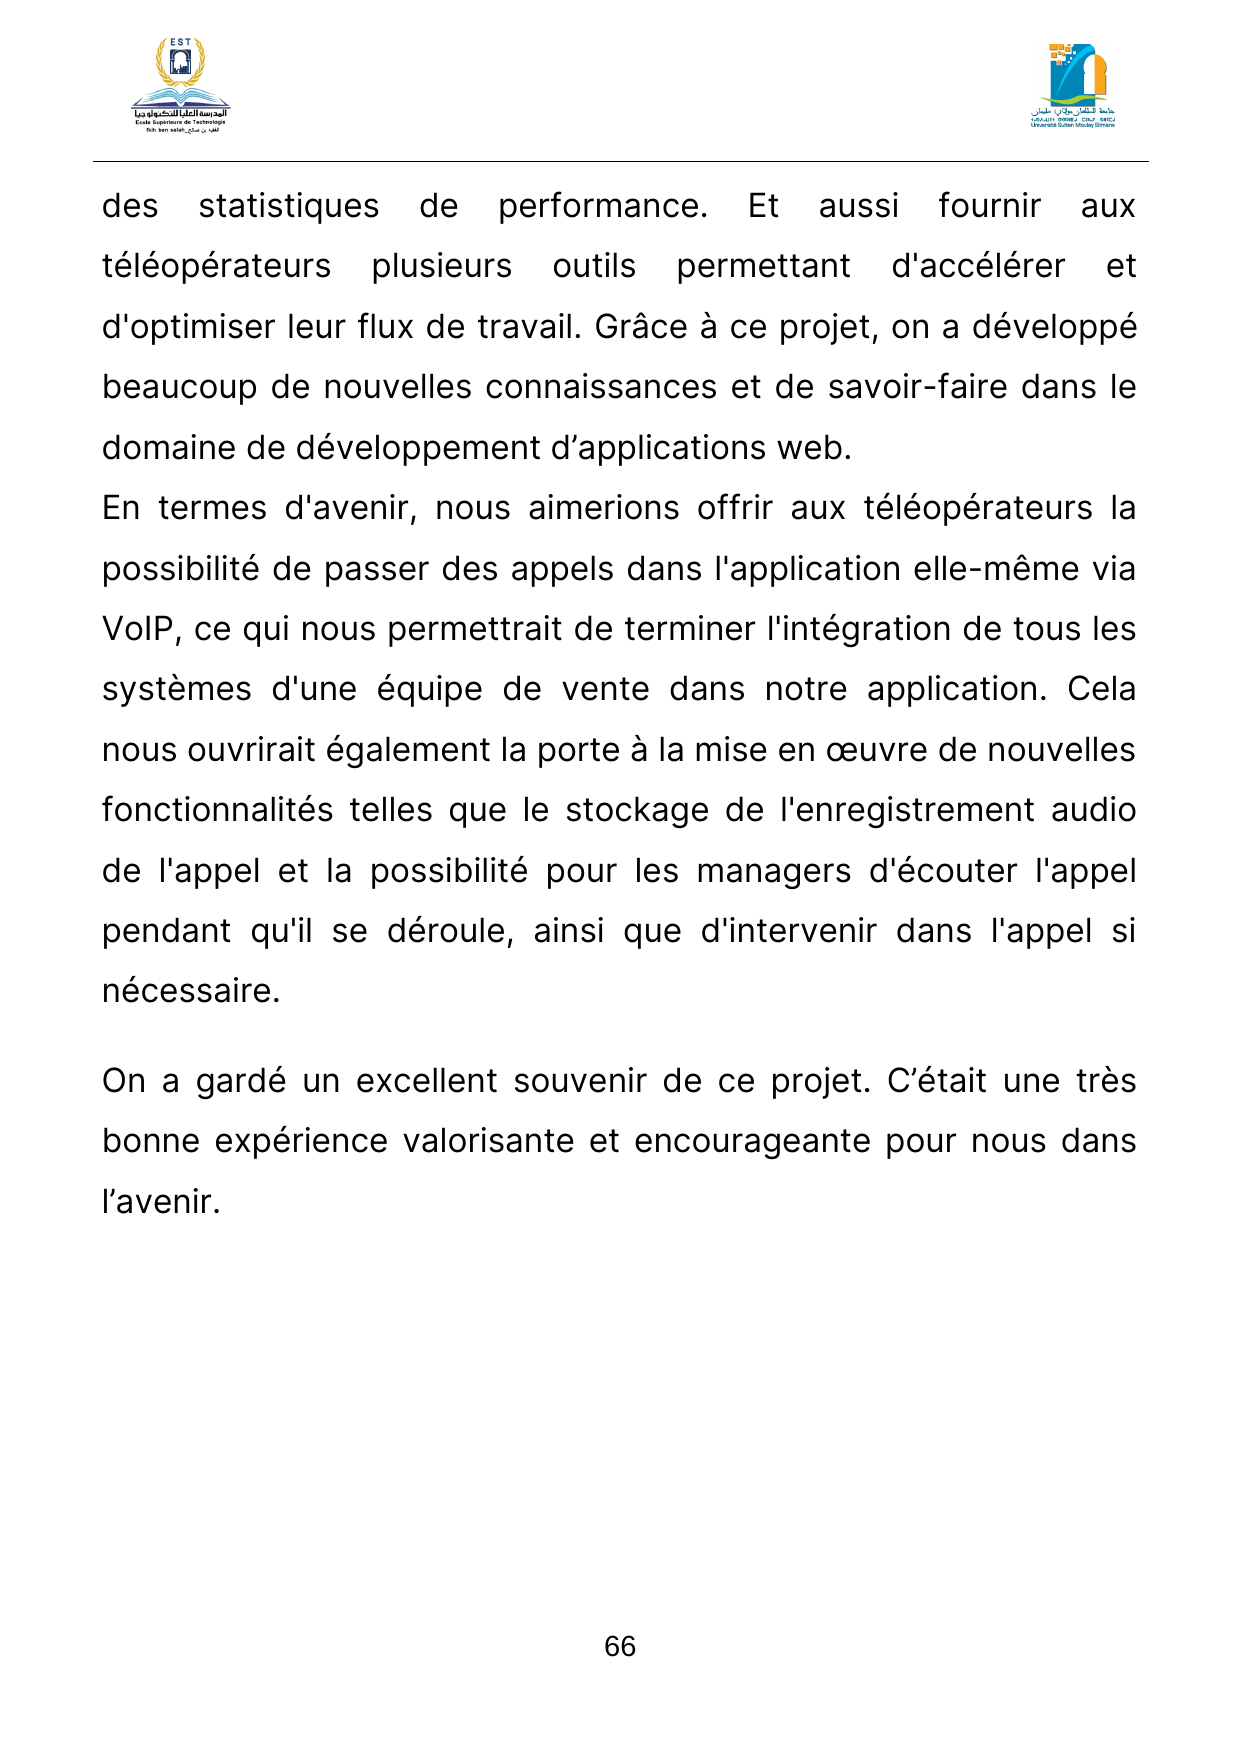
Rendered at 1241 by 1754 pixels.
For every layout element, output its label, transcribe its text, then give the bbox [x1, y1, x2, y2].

picture [126, 23, 236, 116]
text On a gardé un excellent souvenir de ce projet. C’était une très bonne expérience valorisante et encourageante pour nous dans l’avenir. [101, 1060, 1138, 1221]
text En termes d'avenir, nous aimerions offrir aux téléopérateurs la possibilité de passer des appels dans l'application elle-même via VoIP, ce qui nous permettrait de terminer l'intégration de tous les systèmes d'une équipe de vente dans notre application. Cela nous ouvrirait également la porte à la mise en œuvre de nouvelles fonctionnalités telles que le stockage de l'enregistrement audio de l'appel et la possibilité pour les managers d'écouter l'appel pendant qu'il se déroule, ainsi que d'intervenir dans l'appel si nécessaire. [101, 487, 1138, 1011]
picture [1031, 44, 1115, 116]
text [101, 116, 1138, 467]
